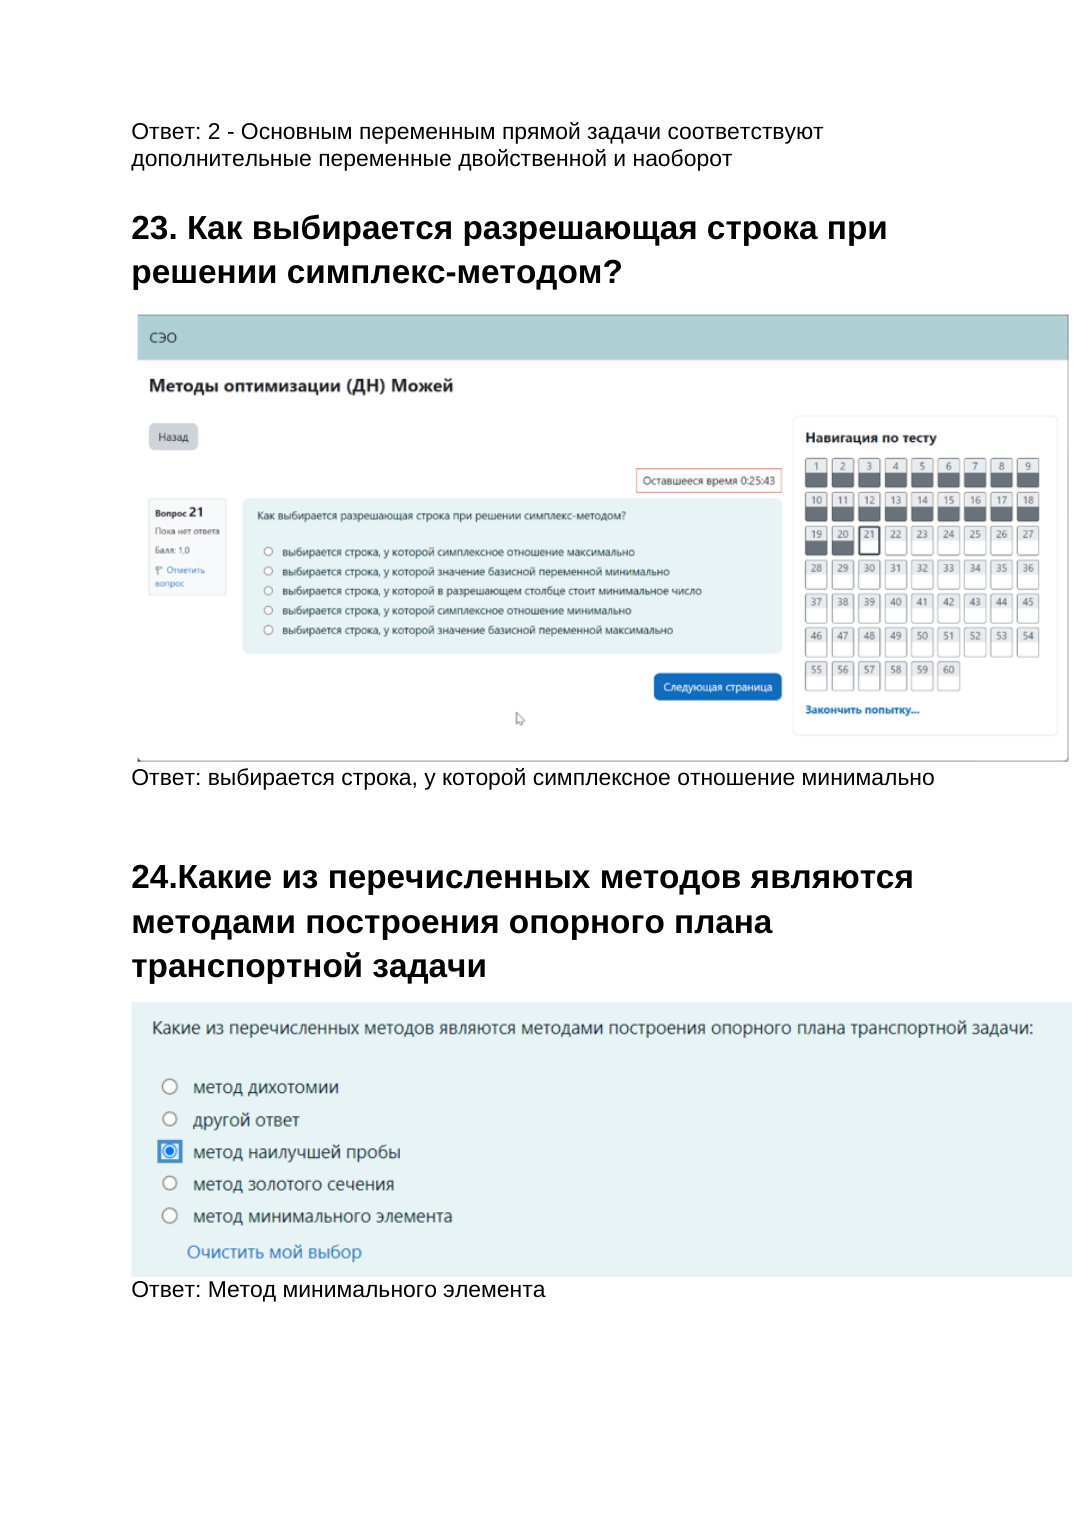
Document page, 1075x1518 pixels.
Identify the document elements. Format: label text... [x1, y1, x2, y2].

subtitle 23. Как выбирается разрешающая строка при решении симплекс-методом? [131, 208, 992, 291]
text Ответ: 2 - Основным переменным прямой задачи соответствуют дополнительные переменные двойственной и наоборот [131, 118, 992, 171]
picture [131, 1002, 1072, 1277]
picture [131, 309, 1072, 764]
subtitle 24.Какие из перечисленных методов являются методами построения опорного плана транспортной задачи [131, 857, 992, 984]
text Ответ: выбирается строка, у которой симплексное отношение минимально [131, 764, 992, 790]
text Ответ: Метод минимального элемента [131, 1277, 992, 1303]
